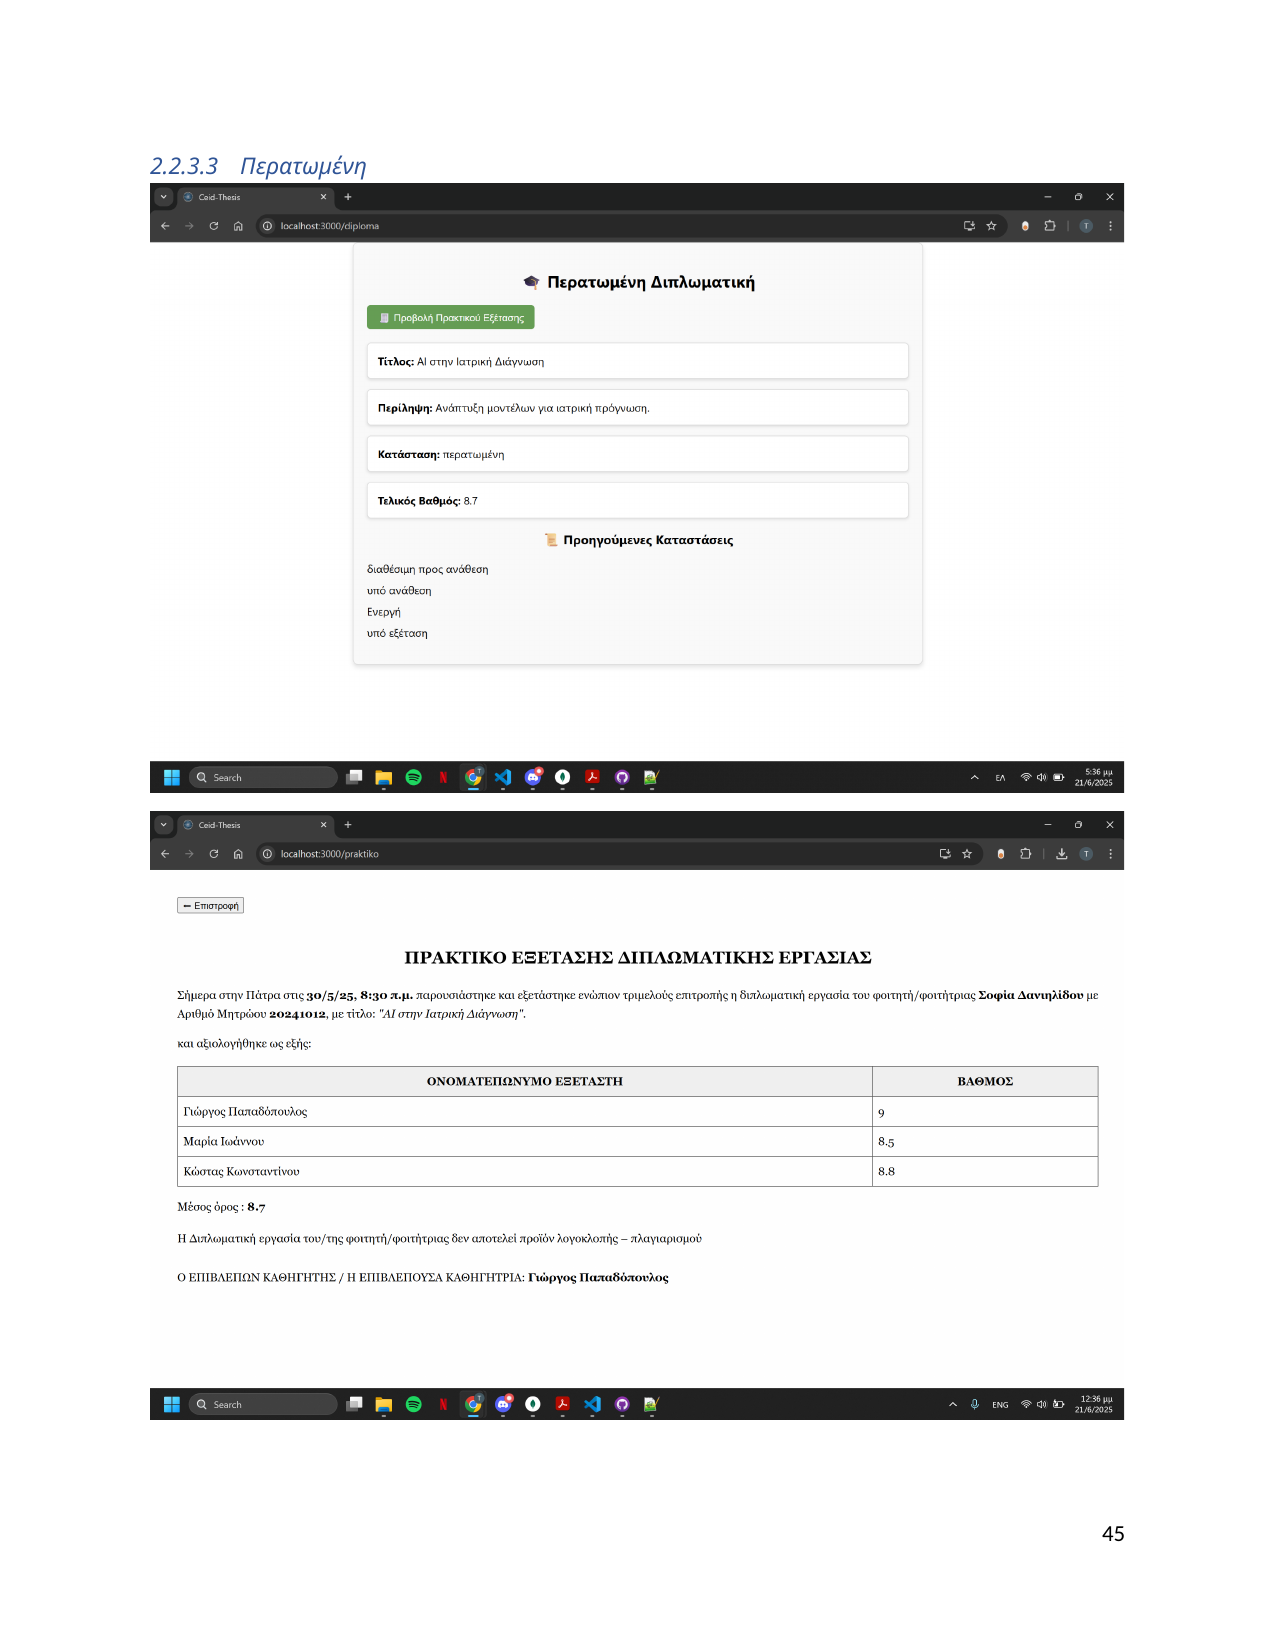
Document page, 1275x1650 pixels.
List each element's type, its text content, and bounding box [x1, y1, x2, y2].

picture [150, 811, 1125, 1420]
picture [150, 183, 1125, 793]
subtitle Περατωμένη [150, 150, 1125, 181]
